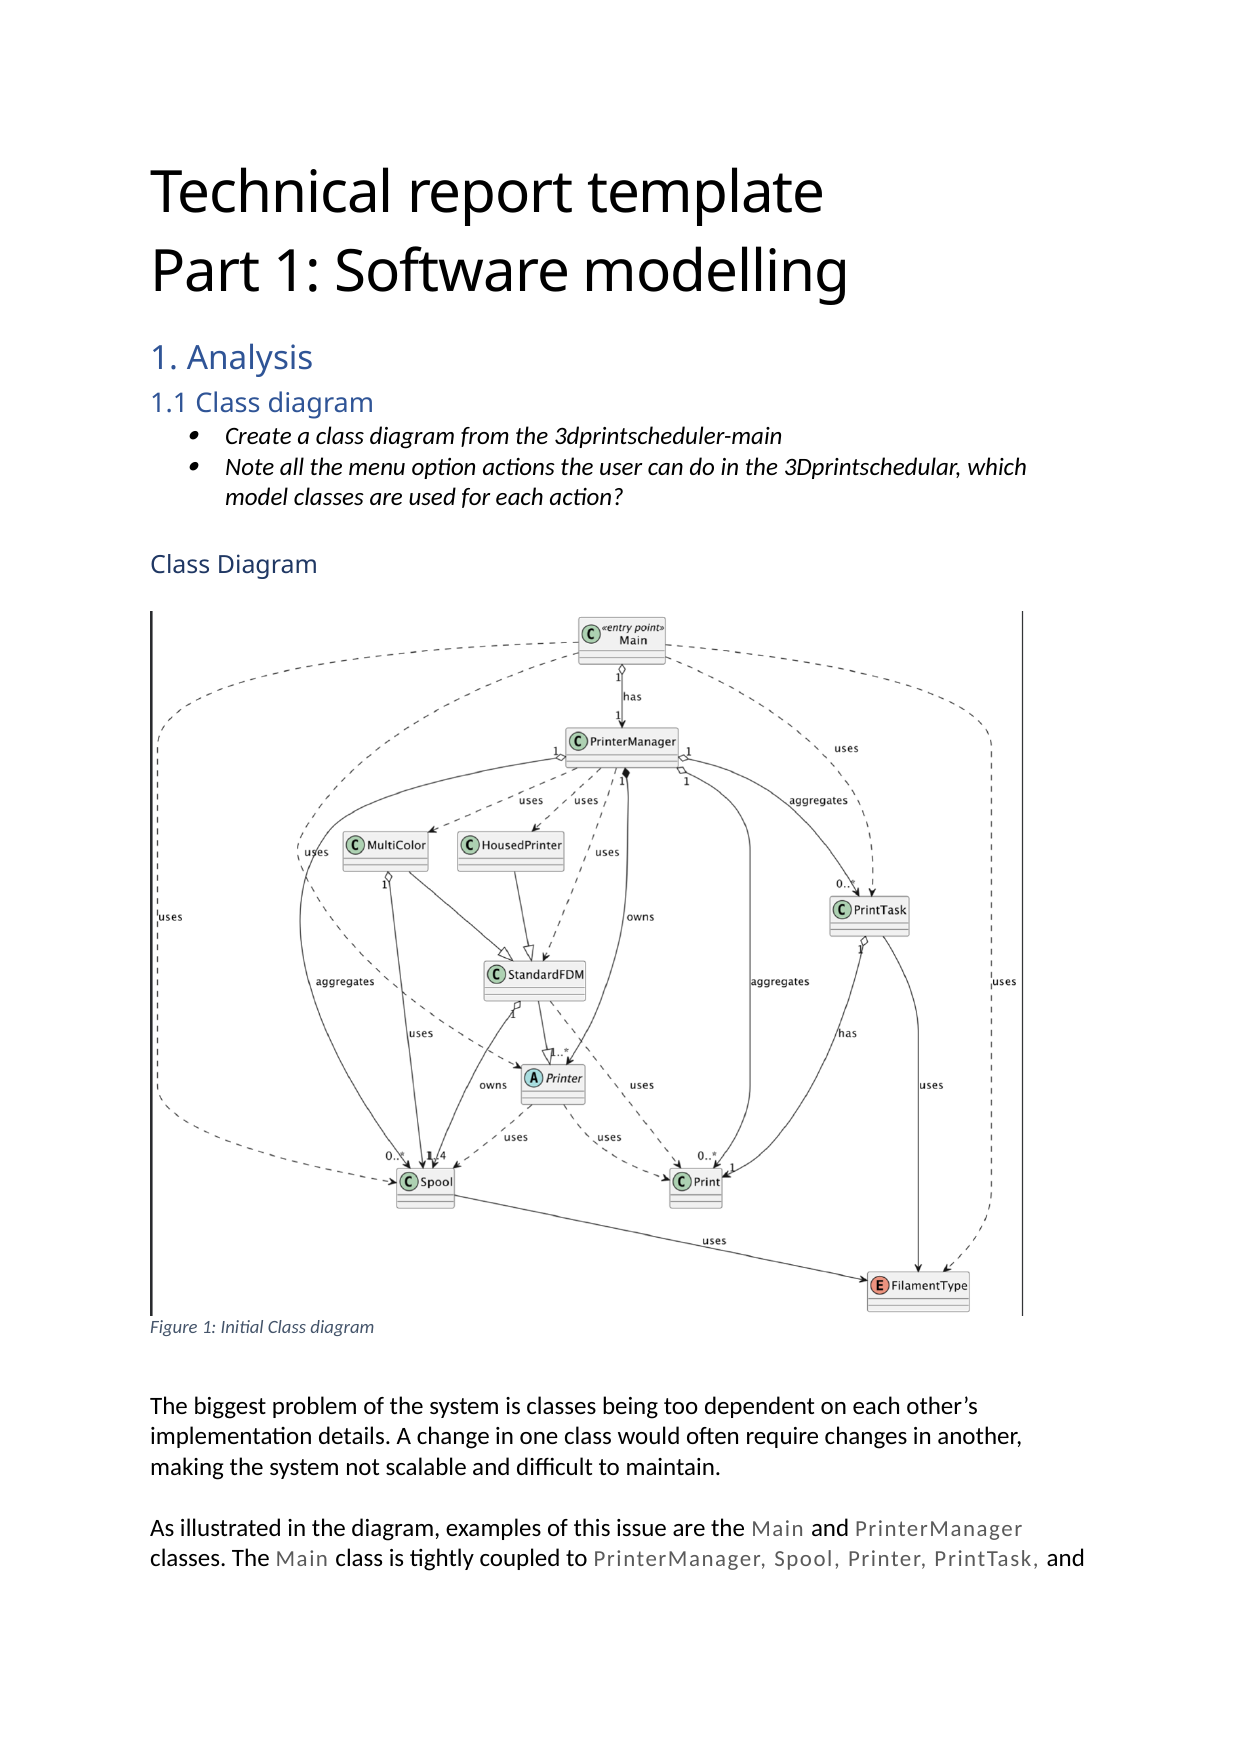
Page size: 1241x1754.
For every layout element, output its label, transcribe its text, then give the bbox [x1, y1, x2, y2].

title Technical report template [150, 150, 1090, 229]
list Note all the menu option actions the user can do in the 3Dprintschedular, which model classes are used for each action? [187, 451, 1090, 512]
subtitle Class Diagram [150, 547, 1090, 581]
text The biggest problem of the system is classes being too dependent on each other’s implementation details. A change in one class would often require changes in another, making the system not scalable and difficult to maintain. [150, 1390, 1090, 1481]
subtitle 1. Analysis [150, 334, 1090, 379]
subtitle 1.1 Class diagram [150, 383, 1090, 420]
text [150, 1512, 1090, 1573]
picture [150, 611, 1024, 1316]
title Part 1: Software modelling [150, 229, 1090, 309]
text Figure 1: Initial Class diagram [150, 1316, 1090, 1338]
list Create a class diagram from the 3dprintscheduler-main [187, 420, 1090, 451]
